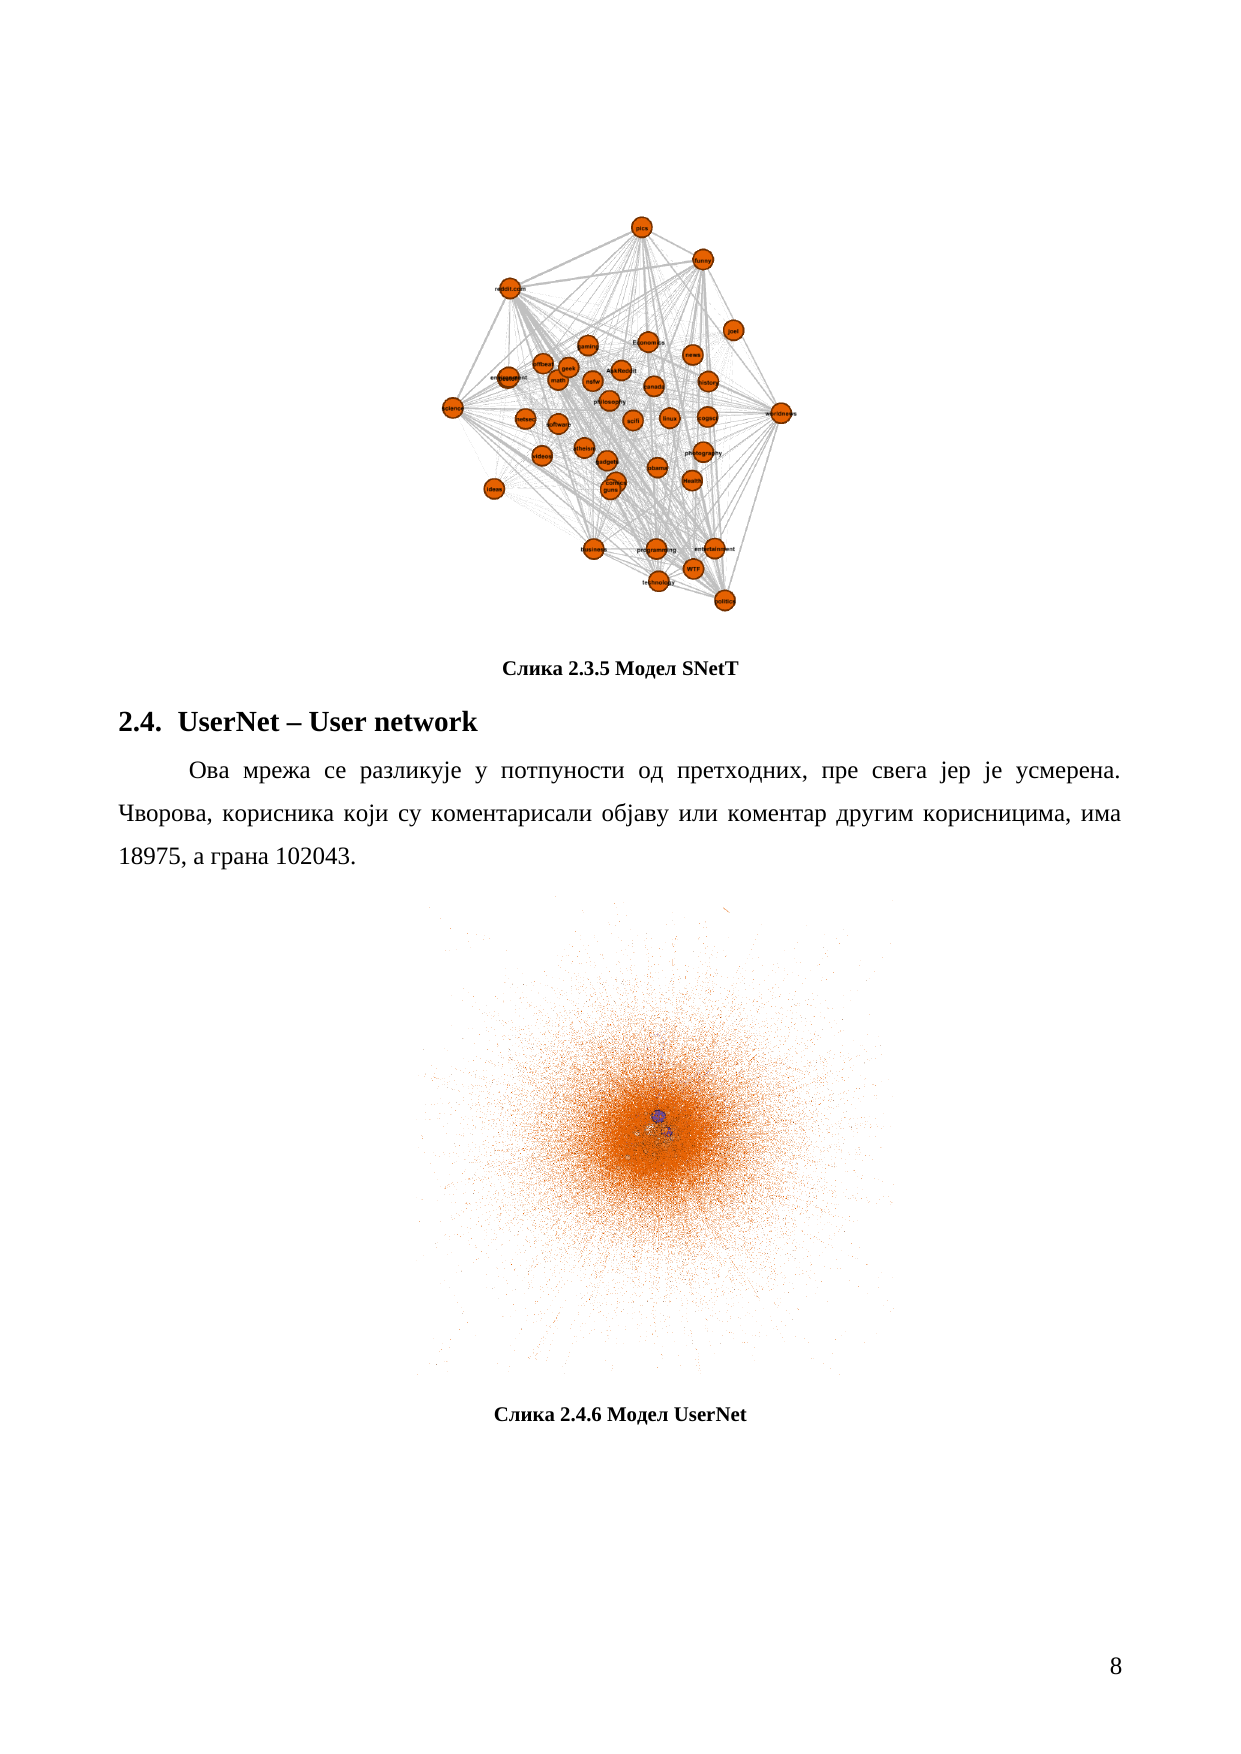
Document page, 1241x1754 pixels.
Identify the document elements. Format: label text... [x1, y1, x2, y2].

picture [416, 896, 895, 1375]
subtitle UserNet – User network [118, 704, 1122, 738]
picture [381, 177, 860, 656]
text Ова мрежа се разликује у потпуности од претходних, пре свега јер је усмерена. Чворова, корисника који су коментарисали објаву или коментар другим корисницима, има 18975, а грана 102043. [118, 755, 1122, 870]
